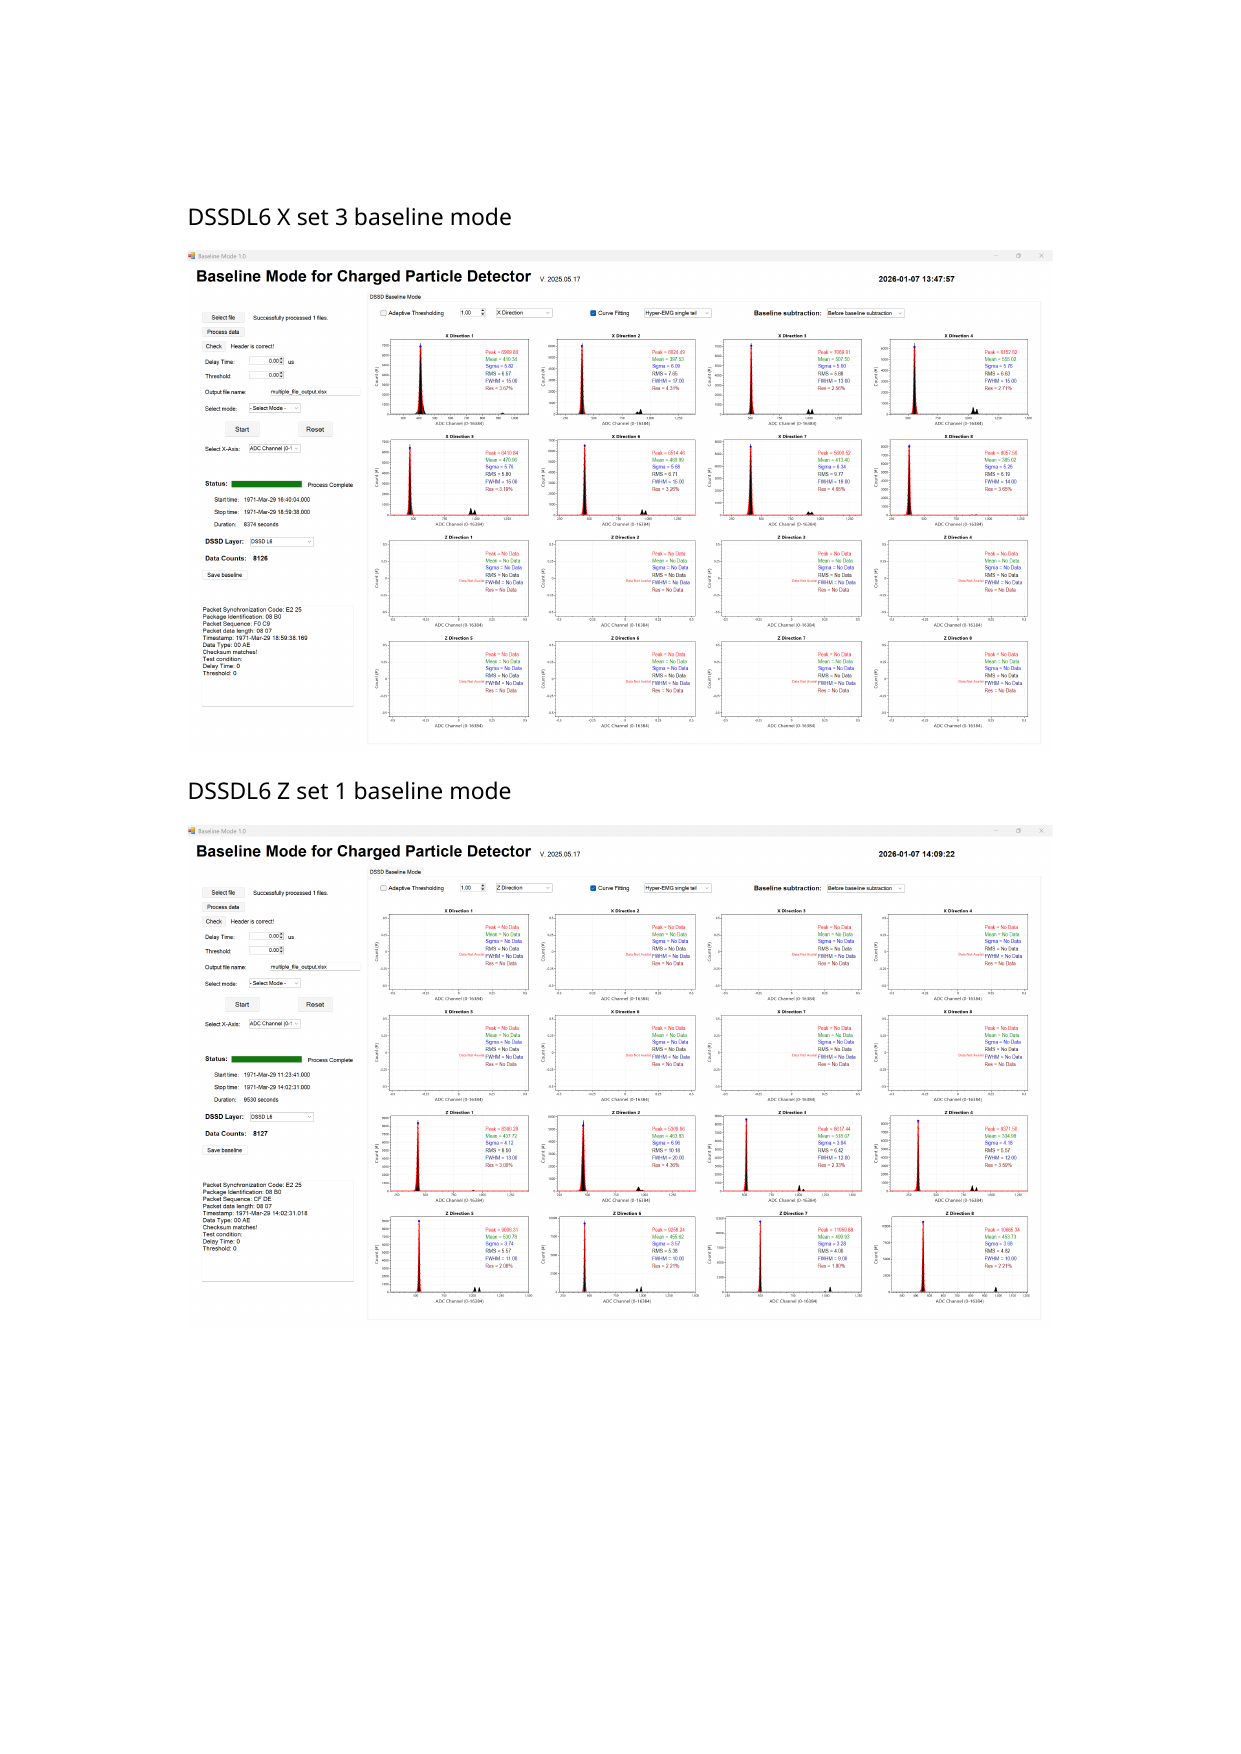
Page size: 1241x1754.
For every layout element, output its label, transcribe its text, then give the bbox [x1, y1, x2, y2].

picture [187, 825, 1053, 1332]
text DSSDL6 X set 3 baseline mode [187, 200, 1053, 232]
text DSSDL6 Z set 1 baseline mode [187, 775, 1053, 806]
picture [187, 250, 1053, 756]
